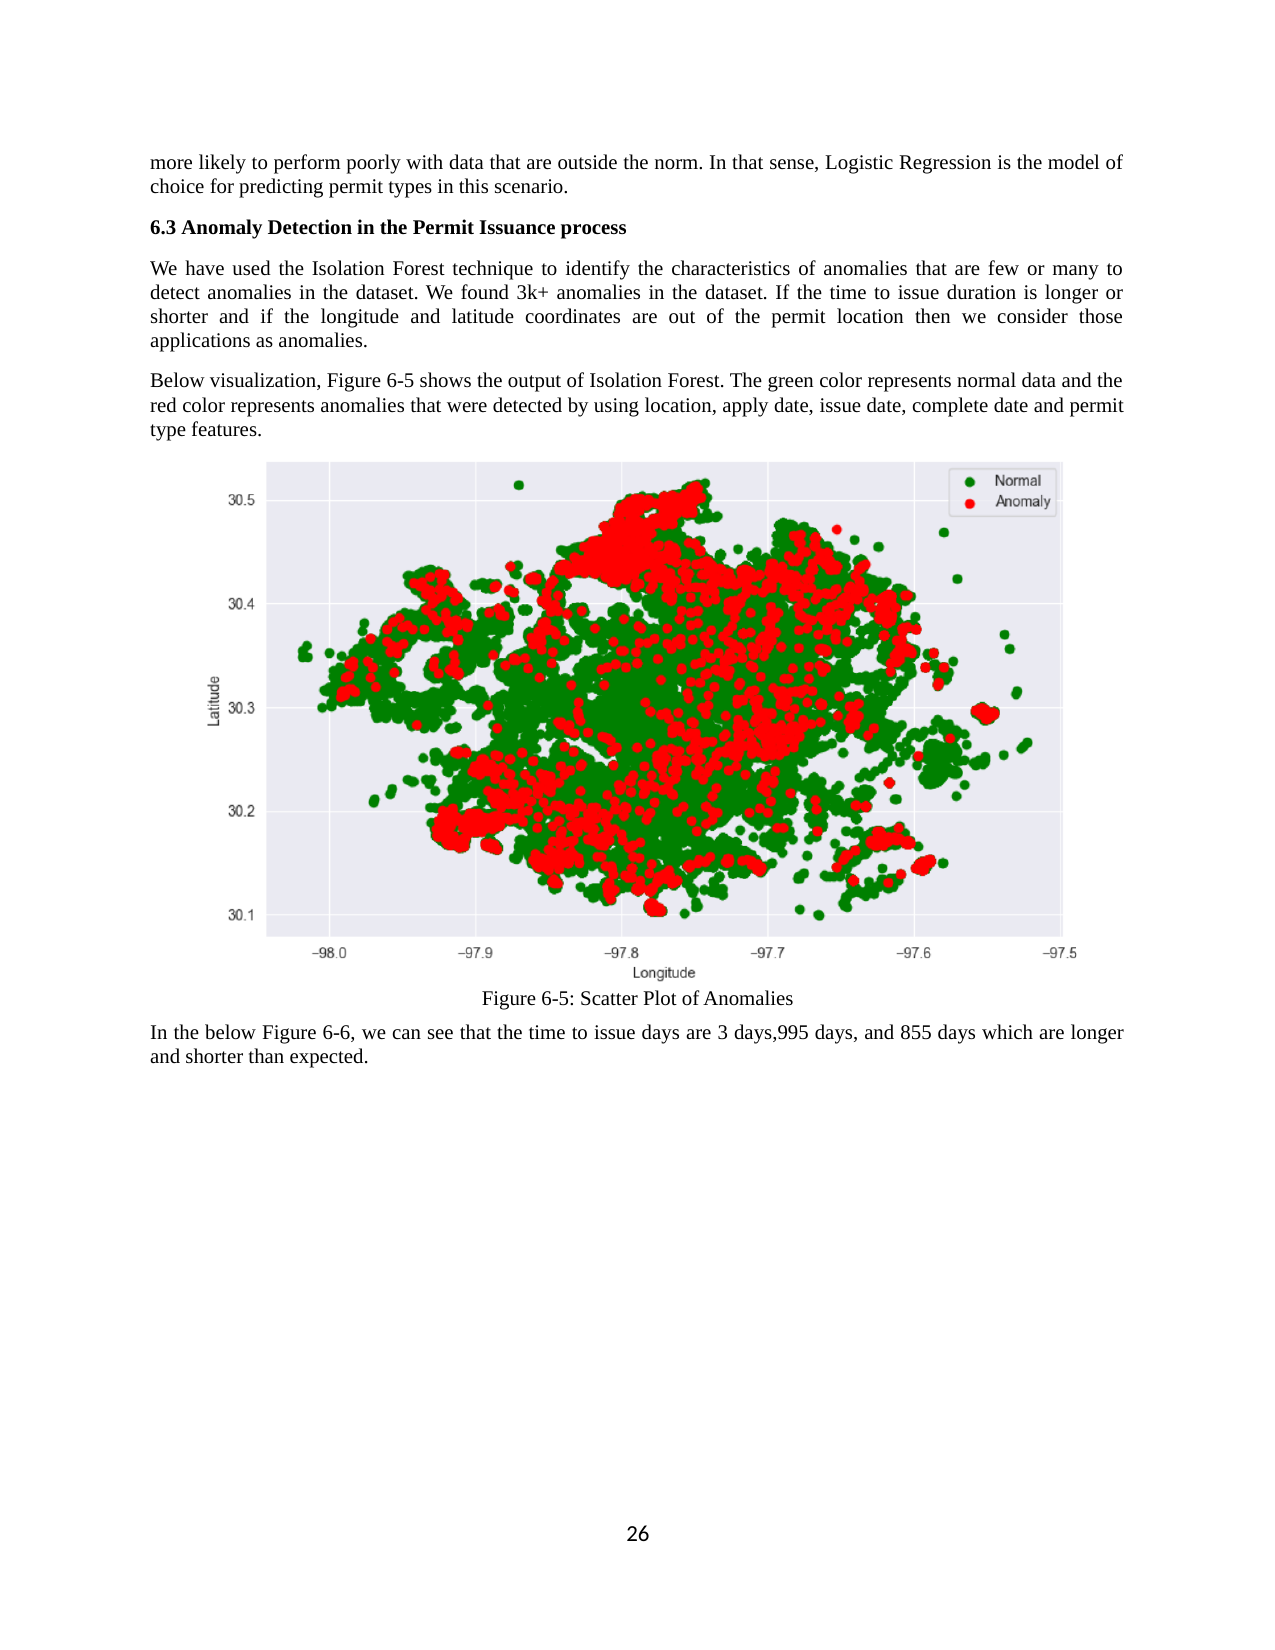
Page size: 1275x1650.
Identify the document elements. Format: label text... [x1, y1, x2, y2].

text 6.3 Anomaly Detection in the Permit Issuance process [150, 215, 1125, 239]
text In the below Figure 6-6, we can see that the time to issue days are 3 days,995 days, and 855 days which are longer and shorter than expected. [150, 1020, 1125, 1068]
text We have used the Isolation Forest technique to identify the characteristics of anomalies that are few or many to detect anomalies in the dataset. We found 3k+ anomalies in the dataset. If the time to issue duration is longer or shorter and if the longitude and latitude coordinates are out of the permit location then we consider those applications as anomalies. [150, 256, 1125, 352]
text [150, 150, 1125, 198]
table_header Figure 6-5: Scatter Plot of Anomalies [185, 457, 1090, 1020]
picture [196, 457, 1079, 986]
text Below visualization, Figure 6-5 shows the output of Isolation Forest. The green color represents normal data and the red color represents anomalies that were detected by using location, apply date, issue date, complete date and permit type features. [150, 368, 1125, 441]
